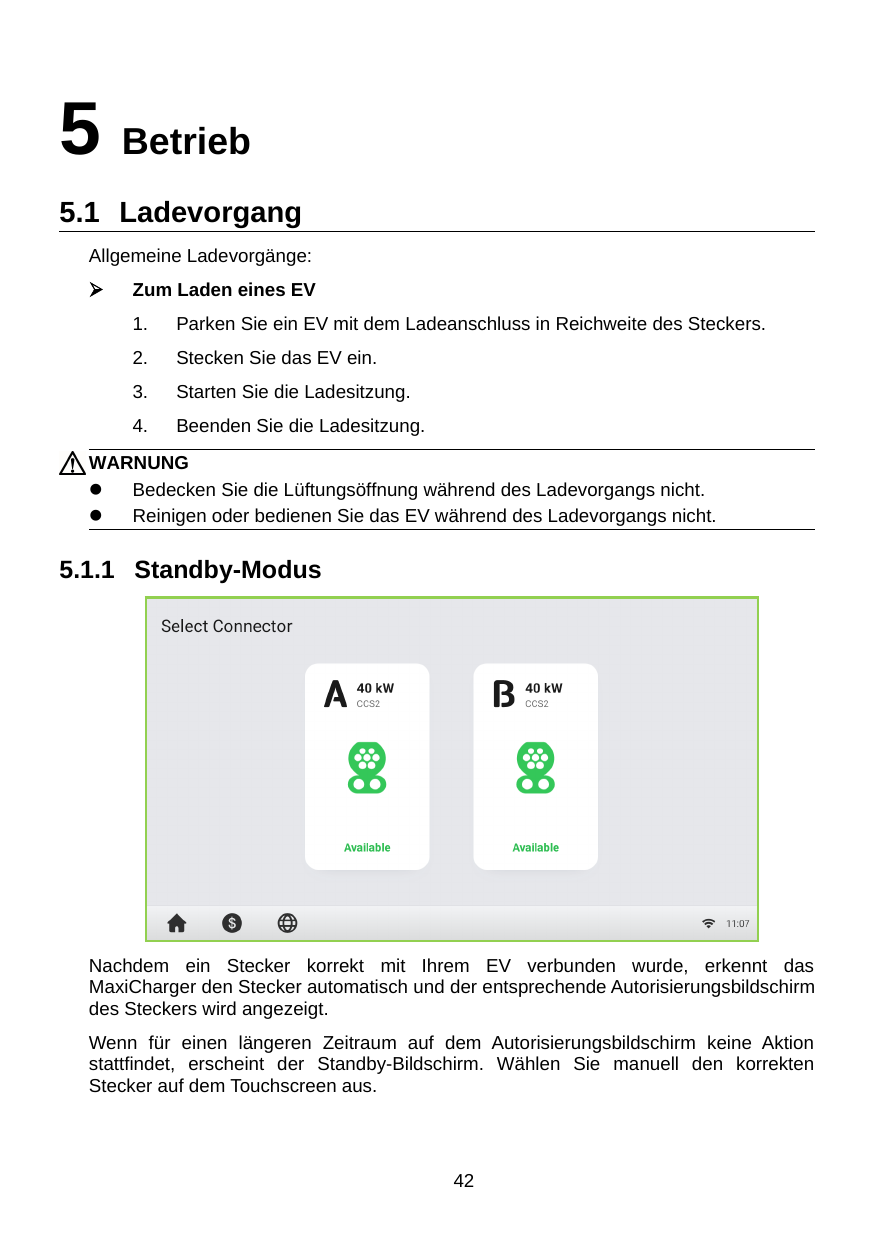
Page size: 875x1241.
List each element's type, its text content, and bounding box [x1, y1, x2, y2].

list Beenden Sie die Ladesitzung. [132, 415, 815, 436]
list Bedecken Sie die Lüftungsöffnung während des Ladevorgangs nicht. [89, 476, 815, 500]
text Nachdem ein Stecker korrekt mit Ihrem EV verbunden wurde, erkennt das MaxiCharger den Stecker automatisch und der entsprechende Autorisierungsbildschirm des Steckers wird angezeigt. [89, 954, 815, 1019]
list Zum Laden eines EV [89, 278, 815, 300]
list Starten Sie die Ladesitzung. [132, 381, 815, 402]
text Wenn für einen längeren Zeitraum auf dem Autorisierungsbildschirm keine Aktion stattfindet, erscheint der Standby-Bildschirm. Wählen Sie manuell den korrekten Stecker auf dem Touchscreen aus. [89, 1032, 815, 1096]
text WARNUNG [89, 450, 815, 474]
list Stecken Sie das EV ein. [132, 347, 815, 368]
picture [59, 451, 86, 475]
text Allgemeine Ladevorgänge: [89, 244, 815, 266]
list Reinigen oder bedienen Sie das EV während des Ladevorgangs nicht. [89, 502, 815, 529]
subtitle Ladevorgang [59, 195, 815, 231]
list Parken Sie ein EV mit dem Ladeanschluss in Reichweite des Steckers. [132, 313, 815, 334]
subtitle Standby-Modus [59, 555, 815, 584]
subtitle Betrieb [59, 84, 815, 170]
picture [147, 599, 757, 940]
